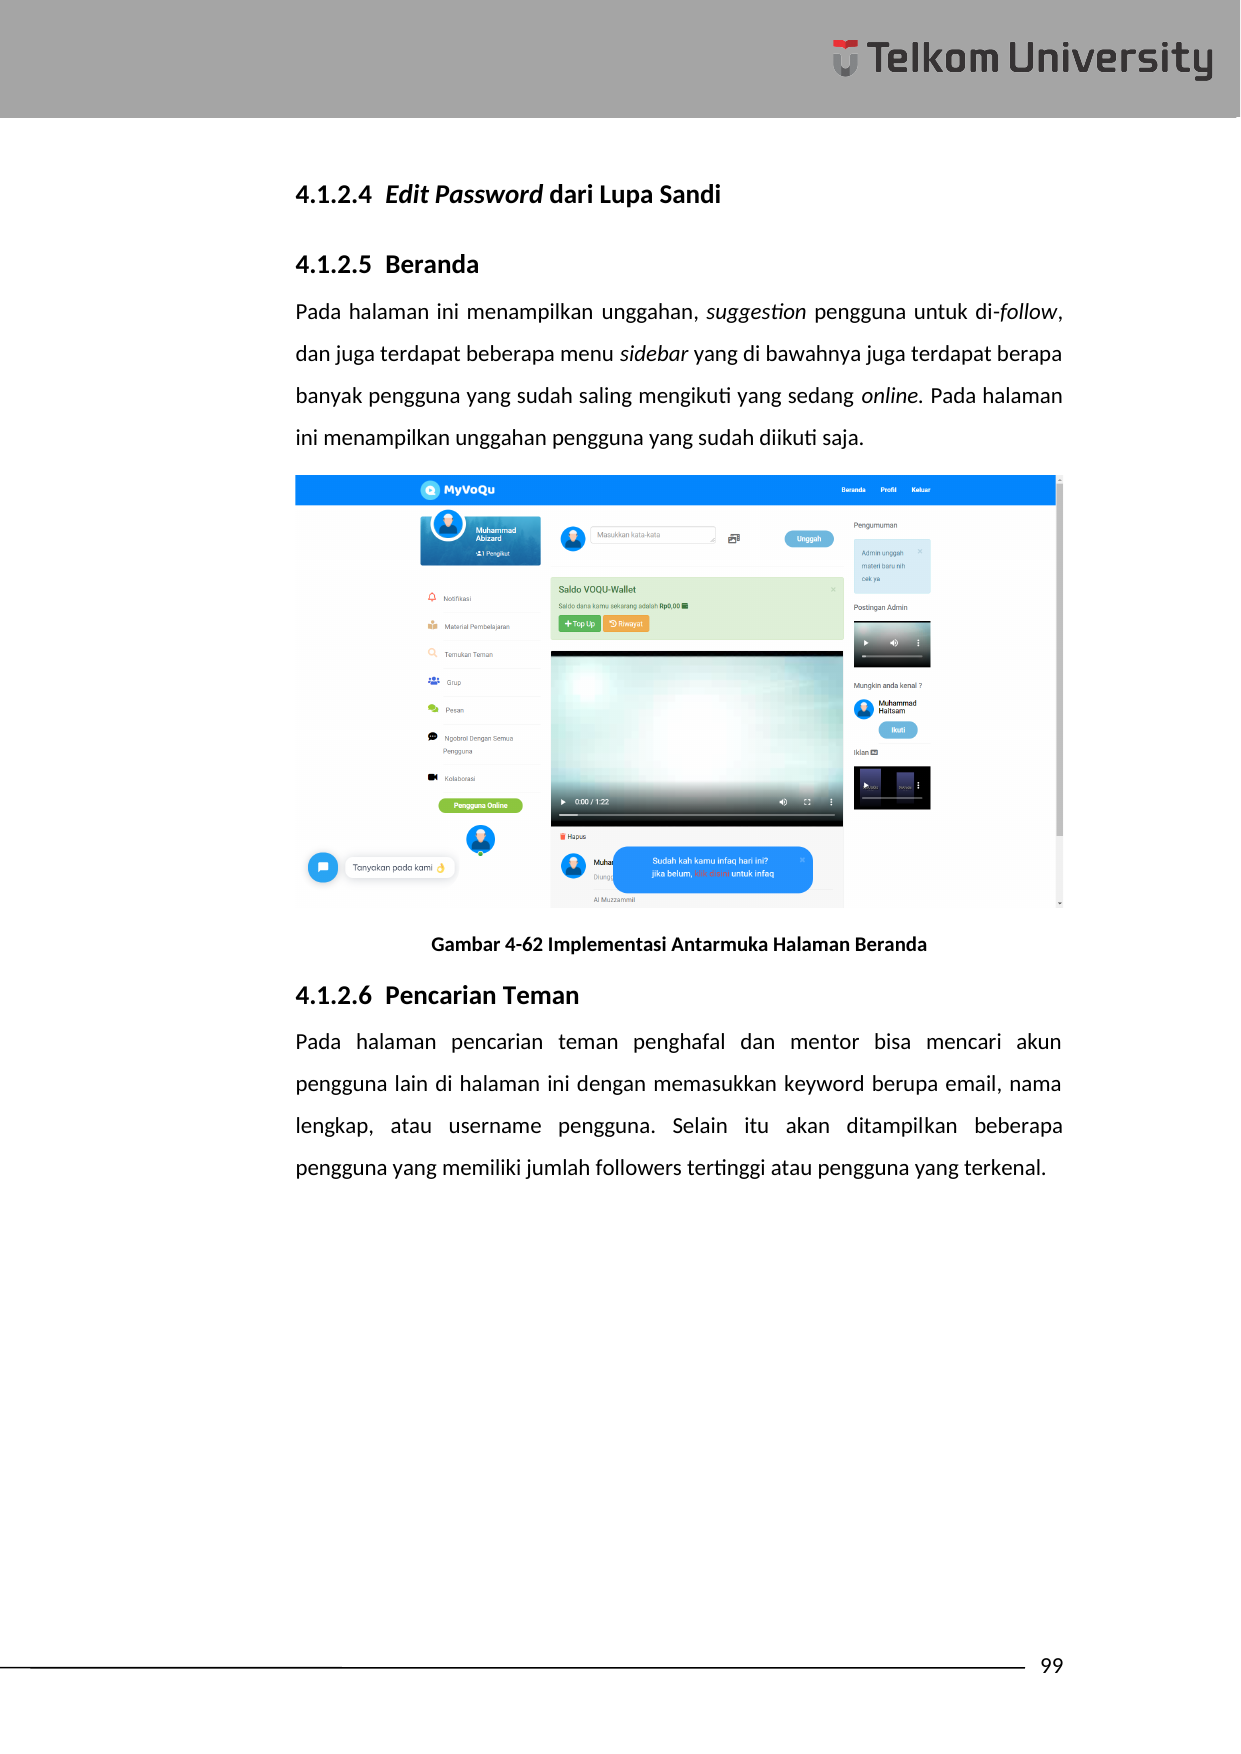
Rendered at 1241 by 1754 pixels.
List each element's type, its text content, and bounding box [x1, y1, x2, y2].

picture [833, 40, 1213, 81]
picture [295, 475, 1064, 908]
subtitle Pencarian Teman [295, 978, 1063, 1011]
subtitle Beranda [295, 247, 1063, 281]
text Pada halaman ini menampilkan unggahan, suggestion pengguna untuk di-follow, dan juga terdapat beberapa menu sidebar yang di bawahnya juga terdapat berapa banyak pengguna yang sudah saling mengikuti yang sedang online. Pada halaman ini menampilkan unggahan pengguna yang sudah diikuti saja. [295, 297, 1063, 451]
subtitle Edit Password dari Lupa Sandi [295, 177, 1063, 210]
text Pada halaman pencarian teman penghafal dan mentor bisa mencari akun pengguna lain di halaman ini dengan memasukkan keyword berupa email, nama lengkap, atau username pengguna. Selain itu akan ditampilkan beberapa pengguna yang memiliki jumlah followers tertinggi atau pengguna yang terkenal. [295, 1027, 1063, 1181]
